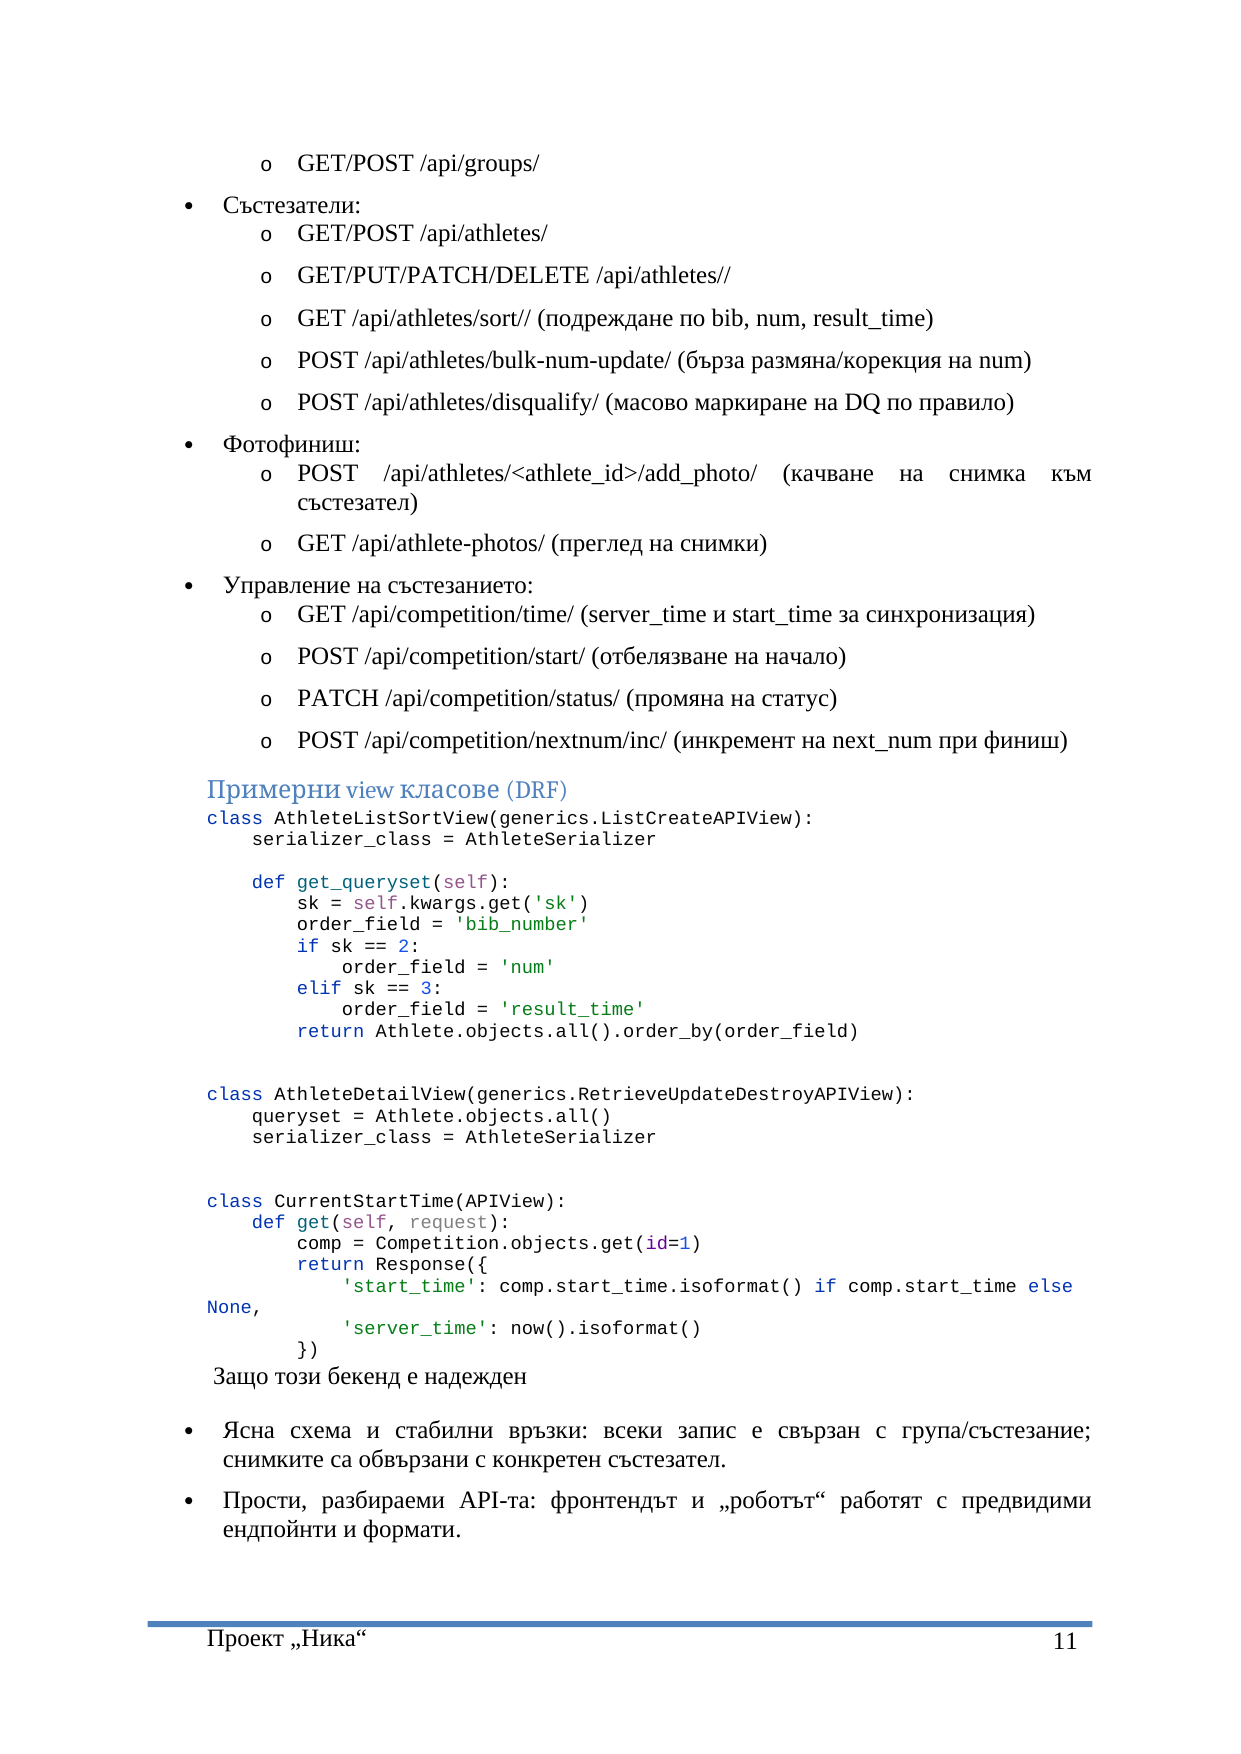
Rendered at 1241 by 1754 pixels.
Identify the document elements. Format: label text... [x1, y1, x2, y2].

text PATCH /api/competition/status/ (промяна на статус) [260, 683, 1093, 713]
text POST /api/competition/start/ (отбелязване на начало) [260, 641, 1093, 671]
text POST /api/athletes/<athlete_id>/add_photo/ (качване на снимка към състезател) [260, 458, 1093, 516]
text GET /api/competition/time/ (server_time и start_time за синхронизация) [260, 599, 1093, 629]
text GET/POST /api/groups/ [260, 148, 1093, 177]
text POST /api/athletes/bulk-num-update/ (бърза размяна/корекция на num) [260, 345, 1093, 374]
text POST /api/athletes/disqualify/ (масово маркиране на DQ по правило) [260, 387, 1093, 416]
text Фотофиниш: [185, 429, 1093, 458]
text GET/PUT/PATCH/DELETE /api/athletes// [260, 261, 1093, 290]
text GET/POST /api/athletes/ [260, 218, 1093, 248]
text class AthleteListSortView(generics.ListCreateAPIView): serializer_class = AthleteSerializer def get_queryset(self): sk = self.kwargs.get('sk') order_field = 'bib_number' if sk == 2: order_field = 'num' elif sk == 3: order_field = 'result_time' return Athlete.objects.all().order_by(order_field) class AthleteDetailView(generics.RetrieveUpdateDestroyAPIView): queryset = Athlete.objects.all() serializer_class = AthleteSerializer class CurrentStartTime(APIView): def get(self, request): comp = Competition.objects.get(id=1) return Response({ 'start_time': comp.start_time.isoformat() if comp.start_time else None, 'server_time': now().isoformat() }) [207, 809, 1093, 1361]
text Защо този бекенд е надежден [148, 1361, 1093, 1390]
text Състезатели: [185, 190, 1093, 218]
text POST /api/competition/nextnum/inc/ (инкремент на next_num при финиш) [260, 726, 1093, 755]
text Ясна схема и стабилни връзки: всеки запис е свързан с група/състезание; снимките са обвързани с конкретен състезател. [185, 1415, 1093, 1473]
text Прости, разбираеми API-та: фронтендът и „роботът“ работят с предвидими ендпойнти и формати. [185, 1485, 1093, 1543]
text GET /api/athlete-photos/ (преглед на снимки) [260, 528, 1093, 558]
text Управление на състезанието: [185, 571, 1093, 599]
text GET /api/athletes/sort// (подреждане по bib, num, result_time) [260, 303, 1093, 332]
subtitle Примерни view класове (DRF) [148, 776, 1093, 805]
